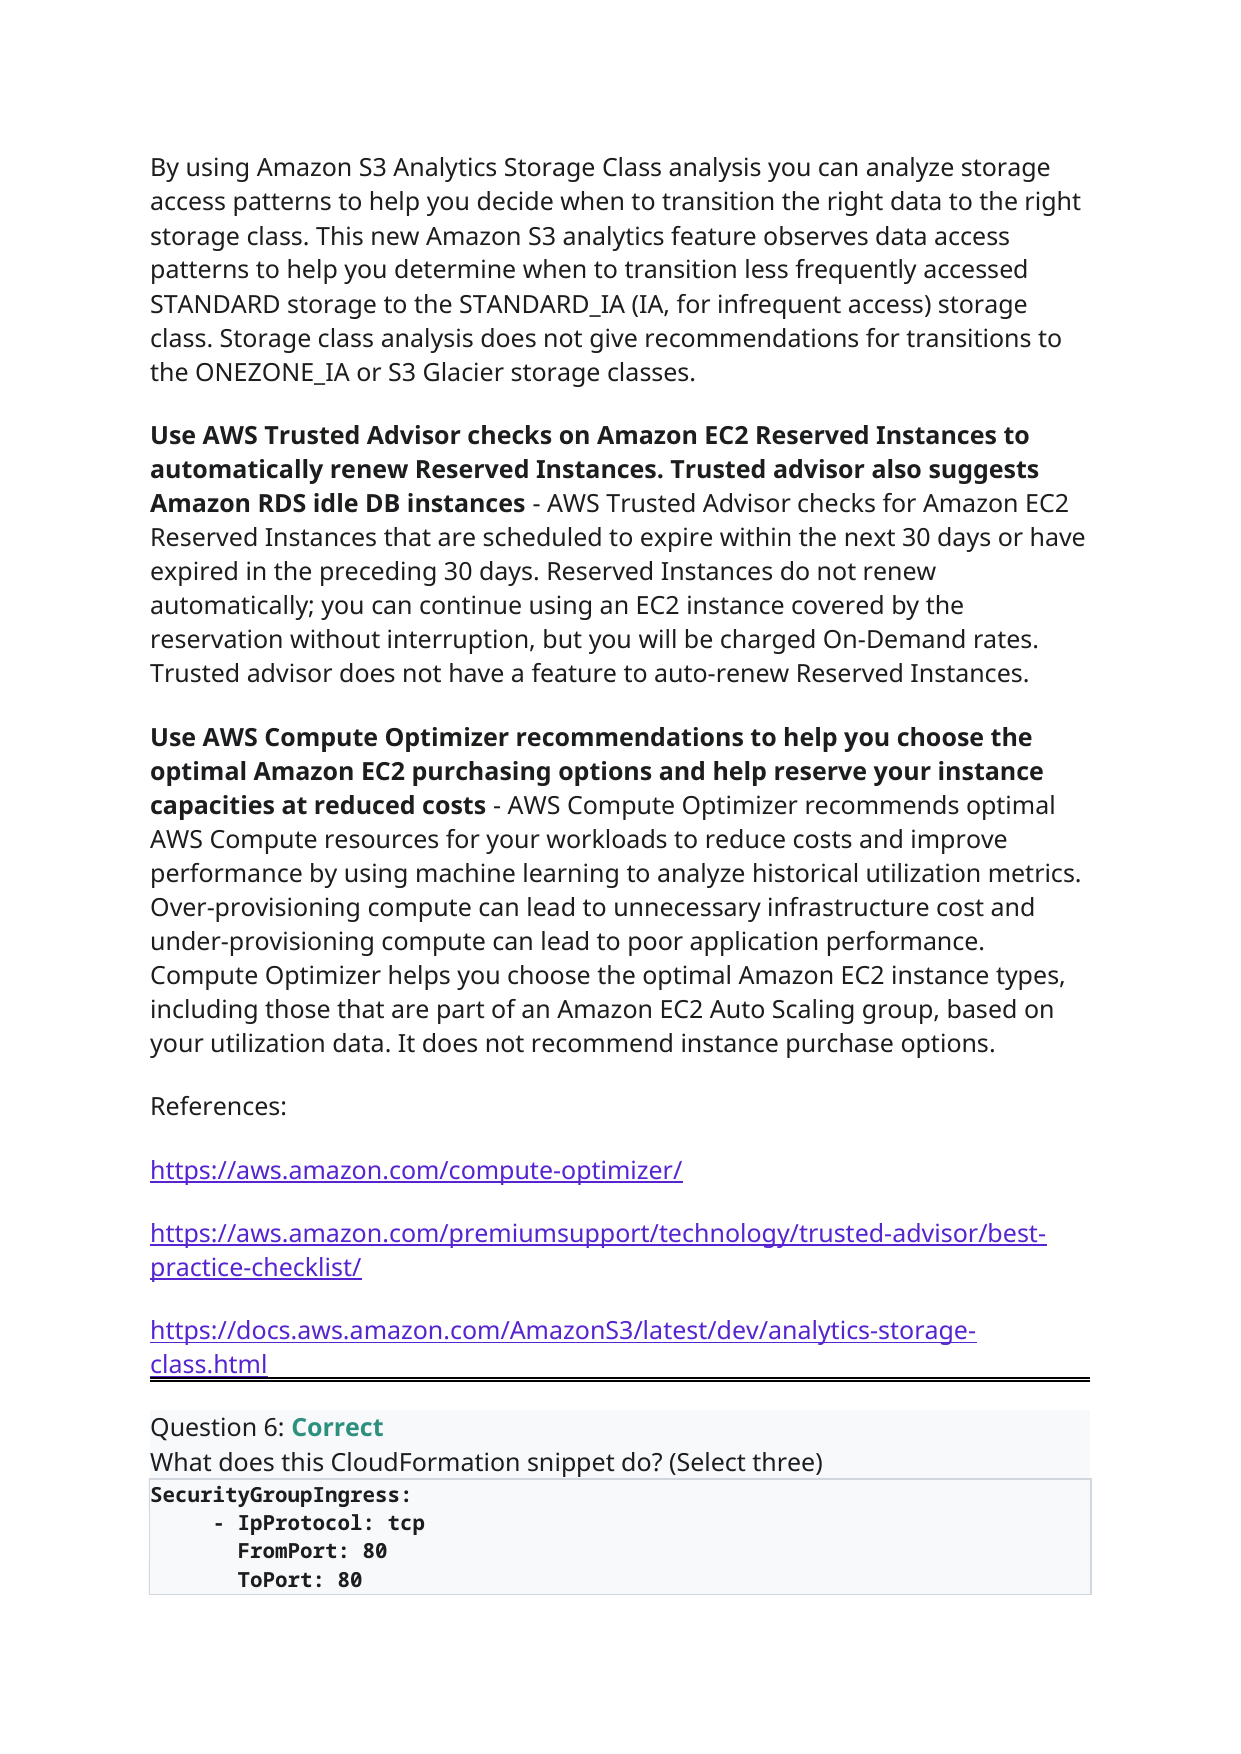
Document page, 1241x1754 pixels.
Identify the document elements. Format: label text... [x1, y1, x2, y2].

text SecurityGroupIngress: [150, 1480, 1090, 1508]
text Use AWS Compute Optimizer recommendations to help you choose the optimal Amazon EC2 purchasing options and help reserve your instance capacities at reduced costs - AWS Compute Optimizer recommends optimal AWS Compute resources for your workloads to reduce costs and improve performance by using machine learning to analyze historical utilization metrics. Over-provisioning compute can lead to unnecessary infrastructure cost and under-provisioning compute can lead to poor application performance. Compute Optimizer helps you choose the optimal Amazon EC2 instance types, including those that are part of an Amazon EC2 Auto Scaling group, based on your utilization data. It does not recommend instance purchase options. [150, 719, 1090, 1060]
text https://aws.amazon.com/premiumsupport/technology/trusted-advisor/best-practice-checklist/ [150, 1216, 1090, 1284]
text References: [150, 1089, 1090, 1123]
text Use AWS Trusted Advisor checks on Amazon EC2 Reserved Instances to automatically renew Reserved Instances. Trusted advisor also suggests Amazon RDS idle DB instances - AWS Trusted Advisor checks for Amazon EC2 Reserved Instances that are scheduled to expire within the next 30 days or have expired in the preceding 30 days. Reserved Instances do not renew automatically; you can continue using an EC2 instance covered by the reservation without interruption, but you will be charged On-Demand rates. Trusted advisor does not have a feature to auto-renew Reserved Instances. [150, 418, 1090, 690]
text What does this CloudFormation snippet do? (Select three) [150, 1444, 1090, 1478]
text FromPort: 80 [150, 1537, 1090, 1563]
text https://docs.aws.amazon.com/AmazonS3/latest/dev/analytics-storage-class.html [150, 1313, 1090, 1377]
text By using Amazon S3 Analytics Storage Class analysis you can analyze storage access patterns to help you decide when to transition the right data to the right storage class. This new Amazon S3 analytics feature observes data access patterns to help you determine when to transition less frequently accessed STANDARD storage to the STANDARD_IA (IA, for infrequent access) storage class. Storage class analysis does not give recommendations for transitions to the ONEZONE_IA or S3 Glacier storage classes. [150, 150, 1090, 388]
text Question 6: Correct [150, 1410, 1090, 1444]
text ToPort: 80 [150, 1563, 1090, 1594]
text https://aws.amazon.com/compute-optimizer/ [150, 1152, 1090, 1186]
text - IpProtocol: tcp [150, 1508, 1090, 1537]
